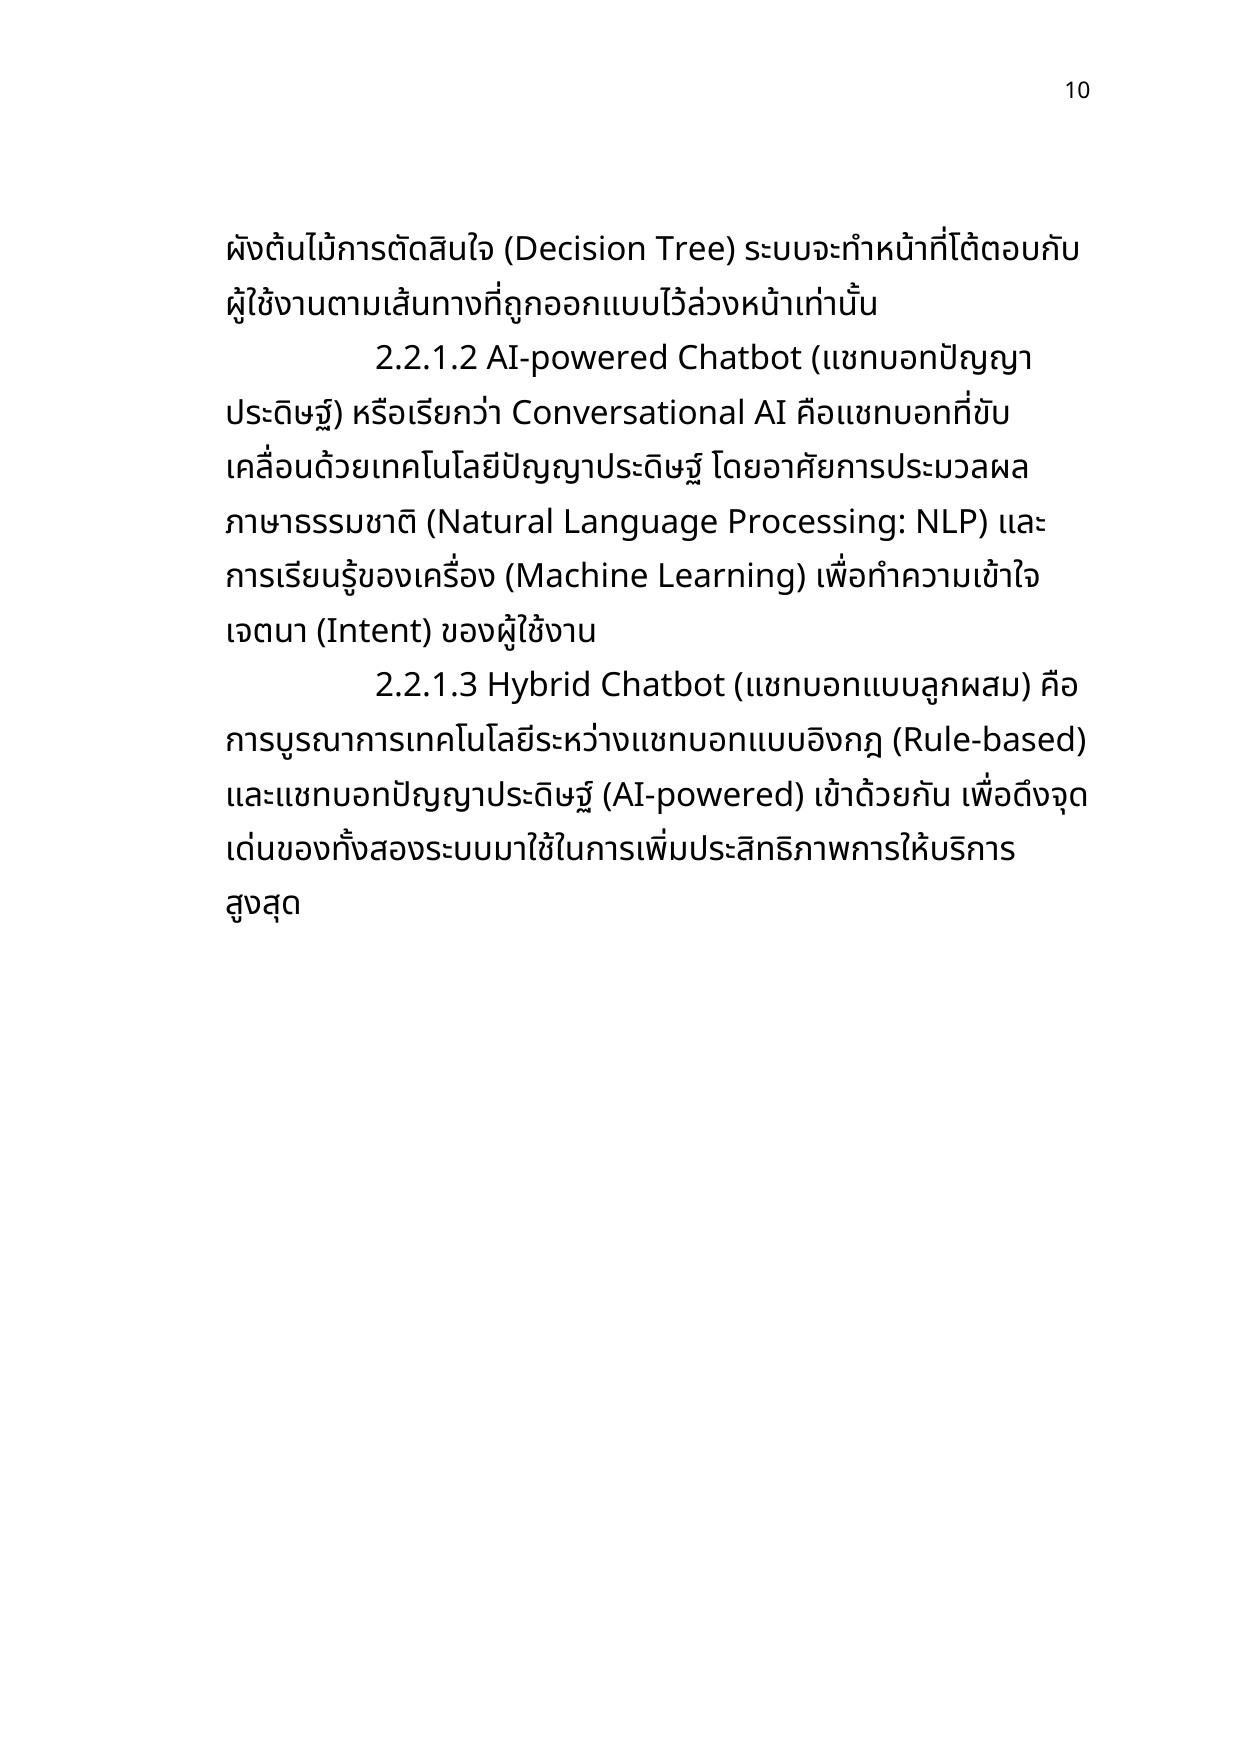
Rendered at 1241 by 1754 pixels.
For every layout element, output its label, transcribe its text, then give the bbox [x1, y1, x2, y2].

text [225, 225, 1090, 330]
text 2.2.1.3 Hybrid Chatbot (แชทบอทแบบลูกผสม) คือการบูรณาการเทคโนโลยีระหว่างแชทบอทแบบอิงกฎ (Rule-based) และแชทบอทปัญญาประดิษฐ์ (AI-powered) เข้าด้วยกัน เพื่อดึงจุดเด่นของทั้งสองระบบมาใช้ในการเพิ่มประสิทธิภาพการให้บริการสูงสุด [225, 661, 1090, 930]
text 2.2.1.2 AI-powered Chatbot (แชทบอทปัญญาประดิษฐ์) หรือเรียกว่า Conversational AI คือแชทบอทที่ขับเคลื่อนด้วยเทคโนโลยีปัญญาประดิษฐ์ โดยอาศัยการประมวลผลภาษาธรรมชาติ (Natural Language Processing: NLP) และการเรียนรู้ของเครื่อง (Machine Learning) เพื่อทำความเข้าใจเจตนา (Intent) ของผู้ใช้งาน [225, 334, 1090, 657]
